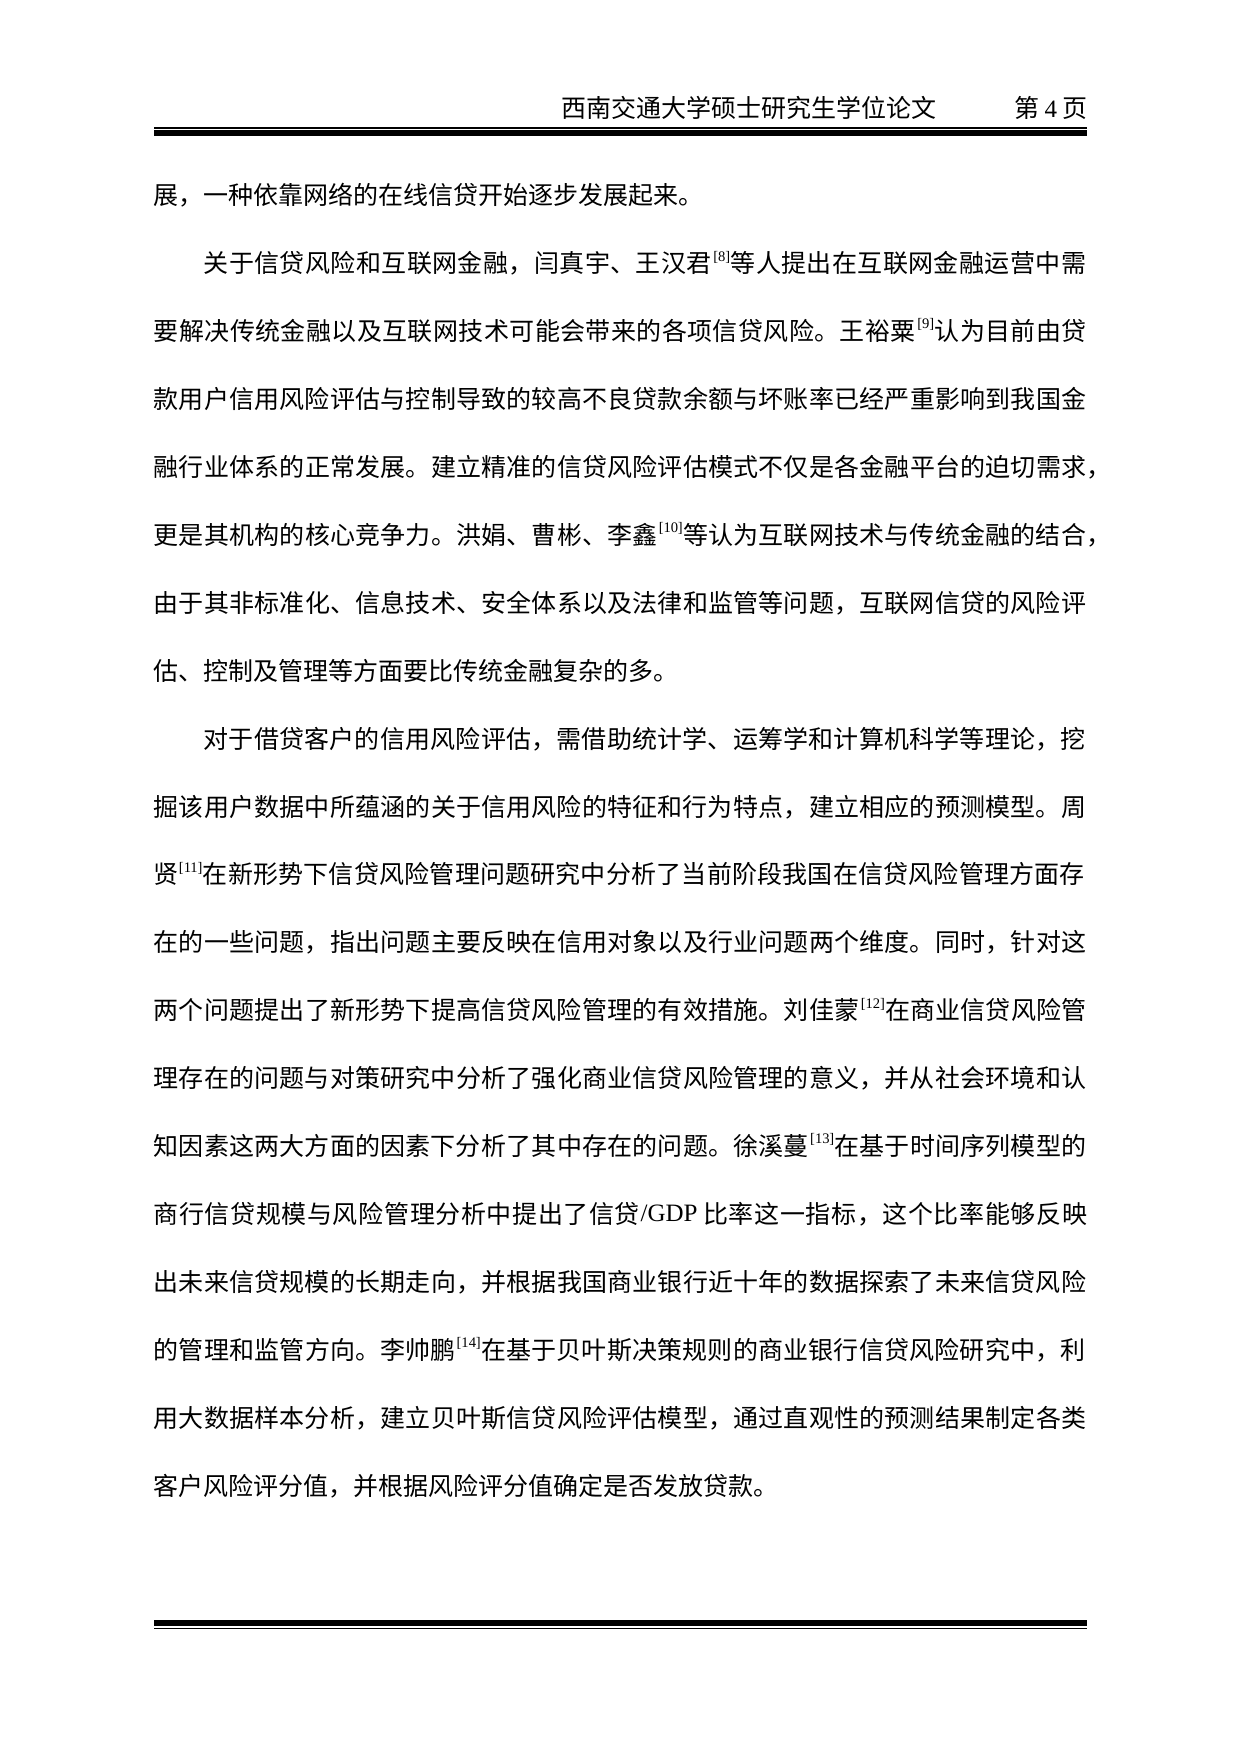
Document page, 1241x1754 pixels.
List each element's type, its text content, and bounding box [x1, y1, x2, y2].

text 对于借贷客户的信用风险评估，需借助统计学、运筹学和计算机科学等理论，挖掘该用户数据中所蕴涵的关于信用风险的特征和行为特点，建立相应的预测模型。周贤[11]在新形势下信贷风险管理问题研究中分析了当前阶段我国在信贷风险管理方面存在的一些问题，指出问题主要反映在信用对象以及行业问题两个维度。同时，针对这两个问题提出了新形势下提高信贷风险管理的有效措施。刘佳蒙[12]在商业信贷风险管理存在的问题与对策研究中分析了强化商业信贷风险管理的意义，并从社会环境和认知因素这两大方面的因素下分析了其中存在的问题。徐溪蔓[13]在基于时间序列模型的商行信贷规模与风险管理分析中提出了信贷/GDP比率这一指标，这个比率能够反映出未来信贷规模的长期走向，并根据我国商业银行近十年的数据探索了未来信贷风险的管理和监管方向。李帅鹏[14]在基于贝叶斯决策规则的商业银行信贷风险研究中，利用大数据样本分析，建立贝叶斯信贷风险评估模型，通过直观性的预测结果制定各类客户风险评分值，并根据风险评分值确定是否发放贷款。 [153, 703, 1087, 1518]
text 关于信贷风险和互联网金融，闫真宇、王汉君[8]等人提出在互联网金融运营中需要解决传统金融以及互联网技术可能会带来的各项信贷风险。王裕粟[9]认为目前由贷款用户信用风险评估与控制导致的较高不良贷款余额与坏账率已经严重影响到我国金融行业体系的正常发展。建立精准的信贷风险评估模式不仅是各金融平台的迫切需求，更是其机构的核心竞争力。洪娟、曹彬、李鑫[10]等认为互联网技术与传统金融的结合，由于其非标准化、信息技术、安全体系以及法律和监管等问题，互联网信贷的风险评估、控制及管理等方面要比传统金融复杂的多。 [153, 228, 1087, 703]
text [153, 160, 1087, 228]
